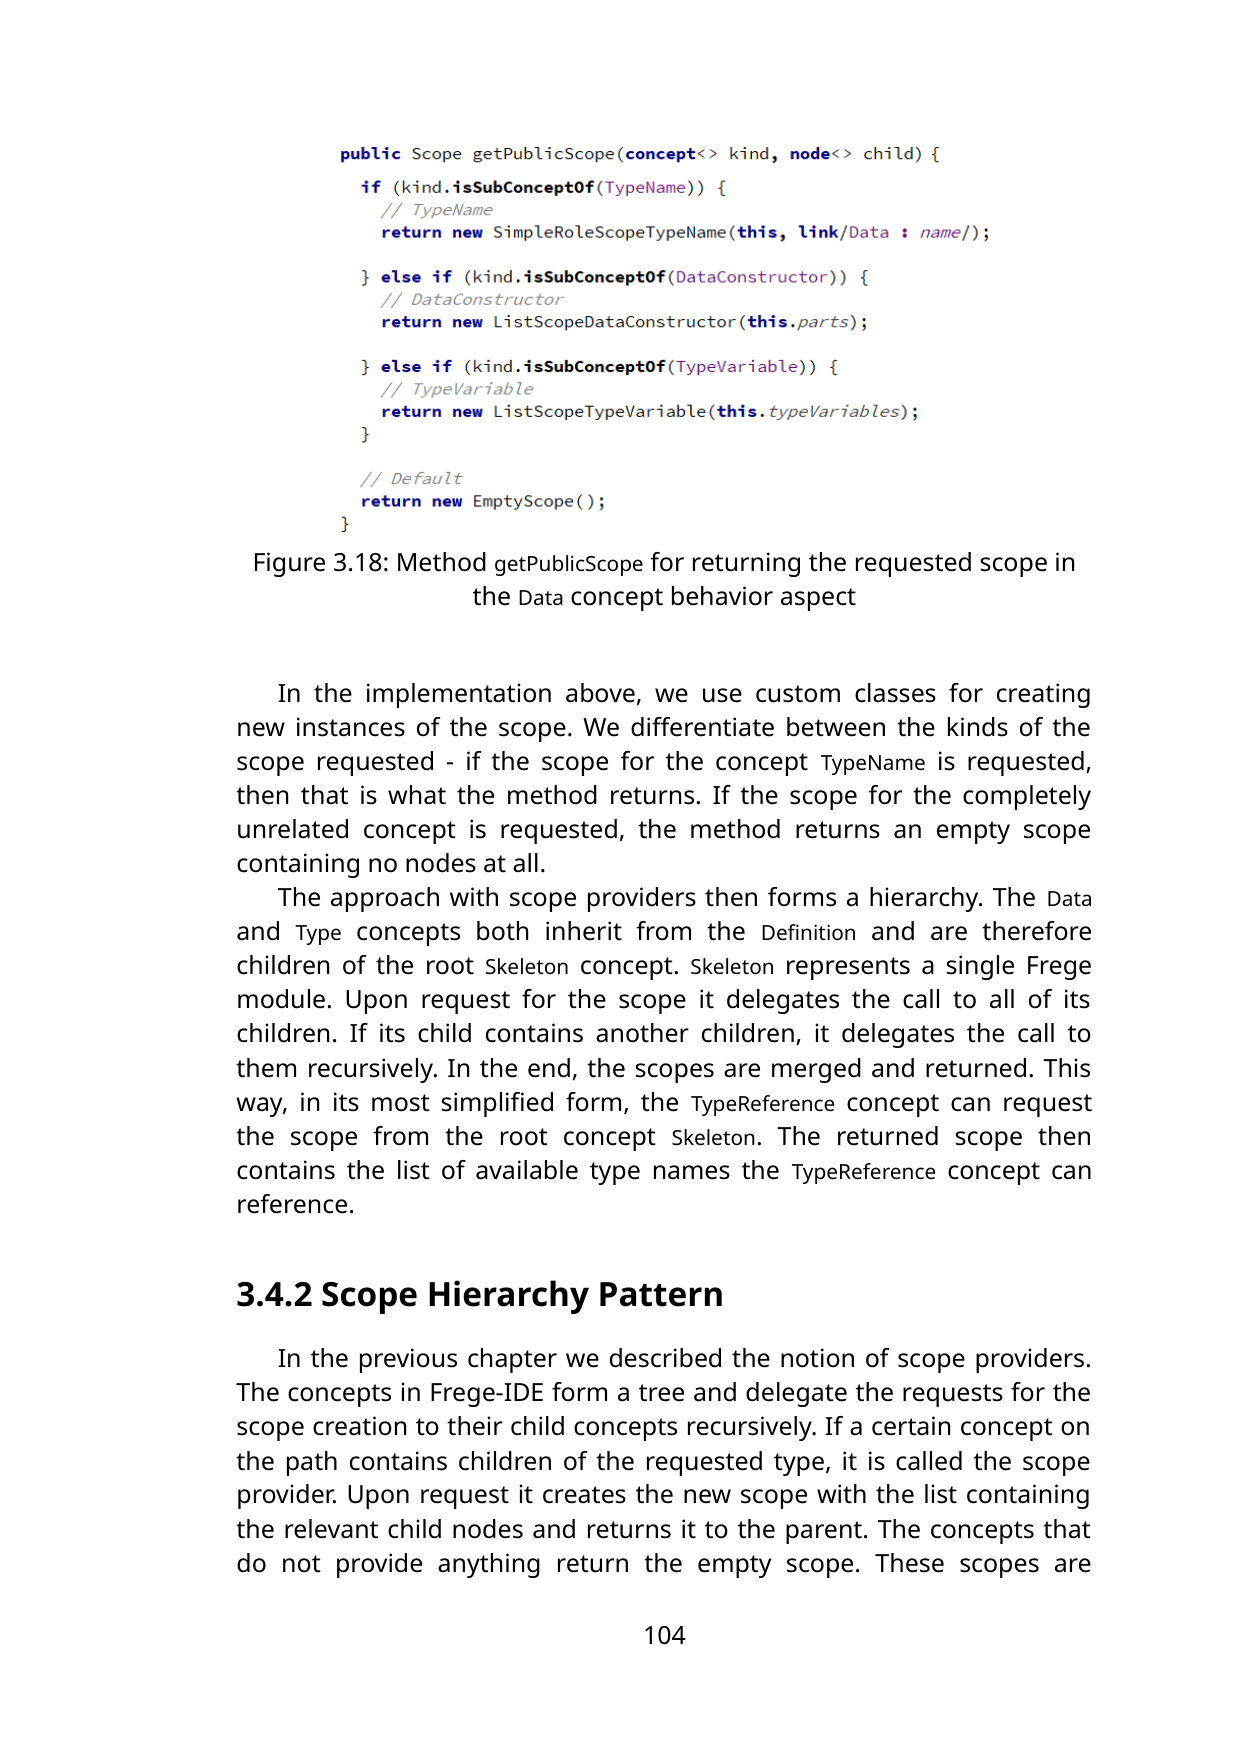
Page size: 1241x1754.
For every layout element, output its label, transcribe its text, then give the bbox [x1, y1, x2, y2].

text Figure 3.18: Method getPublicScope for returning the requested scope in the Data concept behavior aspect [236, 544, 1092, 612]
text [236, 1341, 1092, 1579]
text In the implementation above, we use custom classes for creating new instances of the scope. We differentiate between the kinds of the scope requested - if the scope for the concept TypeName is requested, then that is what the method returns. If the scope for the completely unrelated concept is requested, the method returns an empty scope containing no nodes at all. [236, 676, 1092, 880]
picture [341, 147, 988, 532]
subtitle 3.4.2 Scope Hierarchy Pattern [236, 1271, 1092, 1316]
text The approach with scope providers then forms a hierarchy. The Data and Type concepts both inherit from the Definition and are therefore children of the root Skeleton concept. Skeleton represents a single Frege module. Upon request for the scope it delegates the call to all of its children. If its child contains another children, it delegates the call to them recursively. In the end, the scopes are merged and returned. This way, in its most simplified form, the TypeReference concept can request the scope from the root concept Skeleton. The returned scope then contains the list of available type names the TypeReference concept can reference. [236, 880, 1092, 1221]
